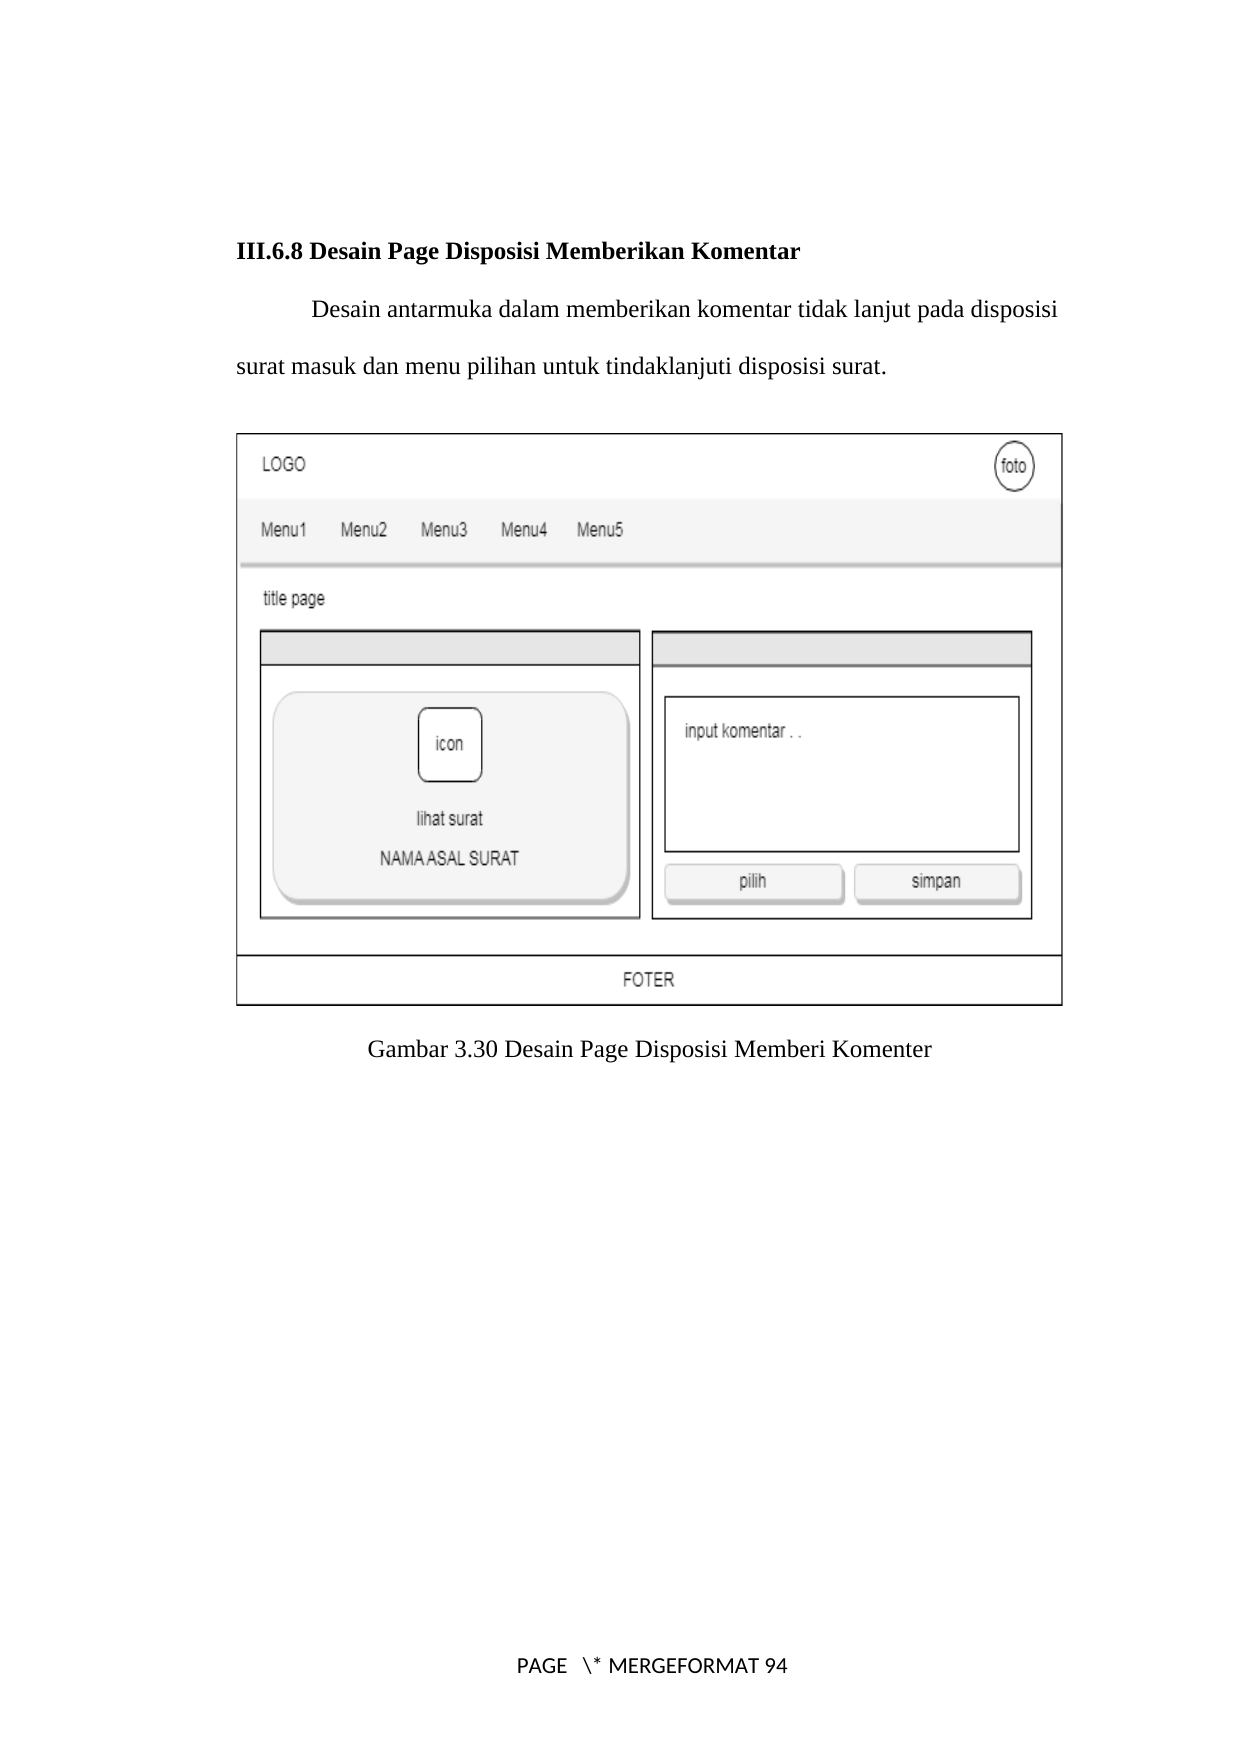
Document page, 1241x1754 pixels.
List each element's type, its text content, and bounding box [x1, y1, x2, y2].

subtitle Desain Page Disposisi Memberikan Komentar [236, 236, 1063, 265]
picture [236, 433, 1064, 1006]
text Gambar 3.30 Desain Page Disposisi Memberi Komenter [236, 1034, 1063, 1063]
text Desain antarmuka dalam memberikan komentar tidak lanjut pada disposisi surat masuk dan menu pilihan untuk tindaklanjuti disposisi surat. [236, 294, 1063, 380]
